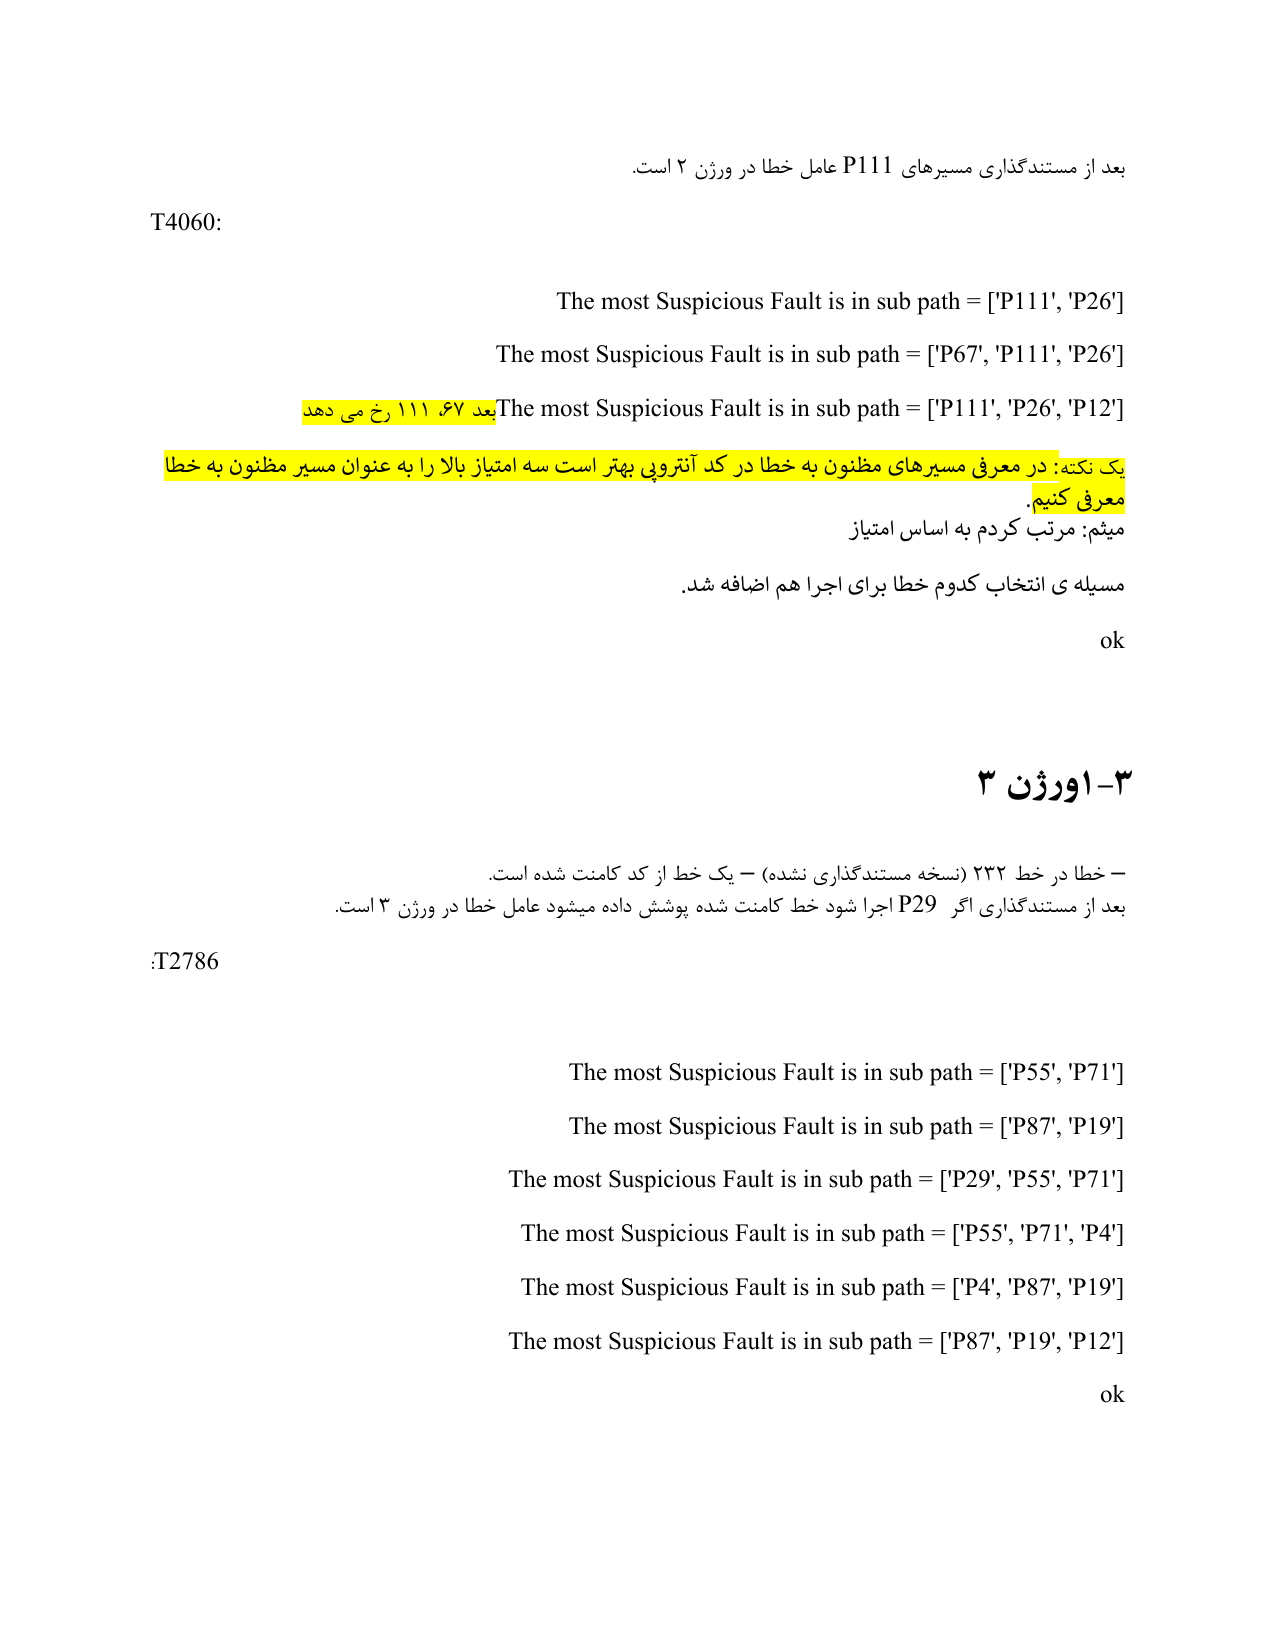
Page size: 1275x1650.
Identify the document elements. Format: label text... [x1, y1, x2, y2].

text ورژن 3 [150, 770, 1078, 807]
text بعد از مستندگذاری مسیرهای P111 عامل خطا در ورژن 2 است. [150, 150, 1125, 182]
text The most Suspicious Fault is in sub path = ['P4', 'P87', 'P19'] [150, 1272, 1125, 1301]
text T2786: [150, 946, 1125, 1032]
text The most Suspicious Fault is in sub path = ['P111', 'P26'] [150, 261, 1125, 314]
text The most Suspicious Fault is in sub path = ['P87', 'P19', 'P12'] [150, 1326, 1125, 1354]
text The most Suspicious Fault is in sub path = ['P111', 'P26', 'P12']بعد 67، 111 رخ می دهد [150, 393, 1125, 425]
text – خطا در خط 232 (نسخه مستندگذاری نشده) – یک خط از کد کامنت شده است. بعد از مستندگذاری اگر P29 اجرا شود خط کامنت شده پوشش داده میشود عامل خطا در ورژن 3 است. [150, 857, 1125, 921]
text مسیله ی انتخاب کدوم خطا برای اجرا هم اضافه شد. [150, 569, 1125, 600]
text The most Suspicious Fault is in sub path = ['P55', 'P71', 'P4'] [150, 1218, 1125, 1247]
text ok [150, 1379, 1125, 1408]
text The most Suspicious Fault is in sub path = ['P67', 'P111', 'P26'] [150, 339, 1125, 368]
text The most Suspicious Fault is in sub path = ['P55', 'P71'] [150, 1057, 1125, 1086]
text ok [150, 625, 1125, 653]
text T4060: [150, 207, 1125, 236]
text The most Suspicious Fault is in sub path = ['P87', 'P19'] [150, 1111, 1125, 1139]
text یک نکته: در معرفی مسیرهای مظنون به خطا در کد آنتروپی بهتر است سه امتیاز بالا را به عنوان مسیر مظنون به خطا معرفی کنیم. میثم: مرتب کردم به اساس امتیاز [150, 450, 1125, 544]
text The most Suspicious Fault is in sub path = ['P29', 'P55', 'P71'] [150, 1164, 1125, 1193]
